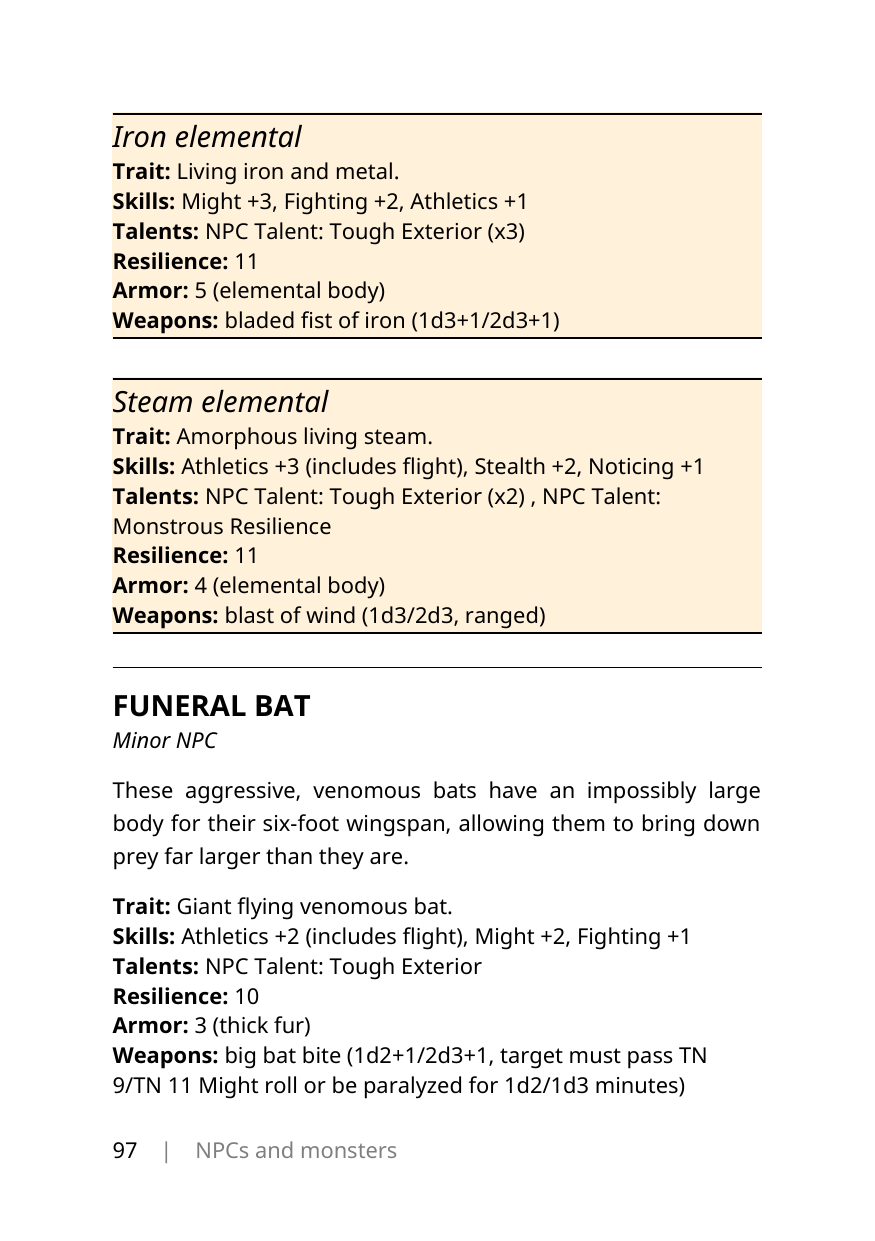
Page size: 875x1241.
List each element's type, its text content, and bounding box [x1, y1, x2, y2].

text Skills: Athletics +3 (includes flight), Stealth +2, Noticing +1 [112, 451, 762, 481]
text Skills: Athletics +2 (includes flight), Might +2, Fighting +1 [112, 921, 762, 951]
text Weapons: blast of wind (1d3/2d3, ranged) [112, 600, 762, 634]
text Trait: Living iron and metal. [112, 156, 762, 186]
text Resilience: 11 [112, 246, 762, 276]
text Talents: NPC Talent: Tough Exterior [112, 951, 762, 981]
text Minor NPC [112, 725, 762, 754]
text Weapons: bladed fist of iron (1d3+1/2d3+1) [112, 305, 762, 339]
text Trait: Amorphous living steam. [112, 421, 762, 451]
text Skills: Might +3, Fighting +2, Athletics +1 [112, 186, 762, 216]
text Armor: 5 (elemental body) [112, 276, 762, 305]
text Trait: Giant flying venomous bat. [112, 891, 762, 921]
text Resilience: 11 [112, 540, 762, 570]
text Funeral bat [112, 668, 762, 725]
text Talents: NPC Talent: Tough Exterior (x3) [112, 216, 762, 246]
text Armor: 3 (thick fur) [112, 1011, 762, 1040]
subtitle Steam elemental [112, 379, 762, 421]
text These aggressive, venomous bats have an impossibly large body for their six-foot wingspan, allowing them to bring down prey far larger than they are. [112, 775, 762, 871]
text Weapons: big bat bite (1d2+1/2d3+1, target must pass TN 9/TN 11 Might roll or be paralyzed for 1d2/1d3 minutes) [112, 1040, 762, 1100]
subtitle Iron elemental [112, 114, 762, 156]
text Armor: 4 (elemental body) [112, 570, 762, 600]
text Talents: NPC Talent: Tough Exterior (x2) , NPC Talent: Monstrous Resilience [112, 481, 762, 540]
text Resilience: 10 [112, 981, 762, 1011]
